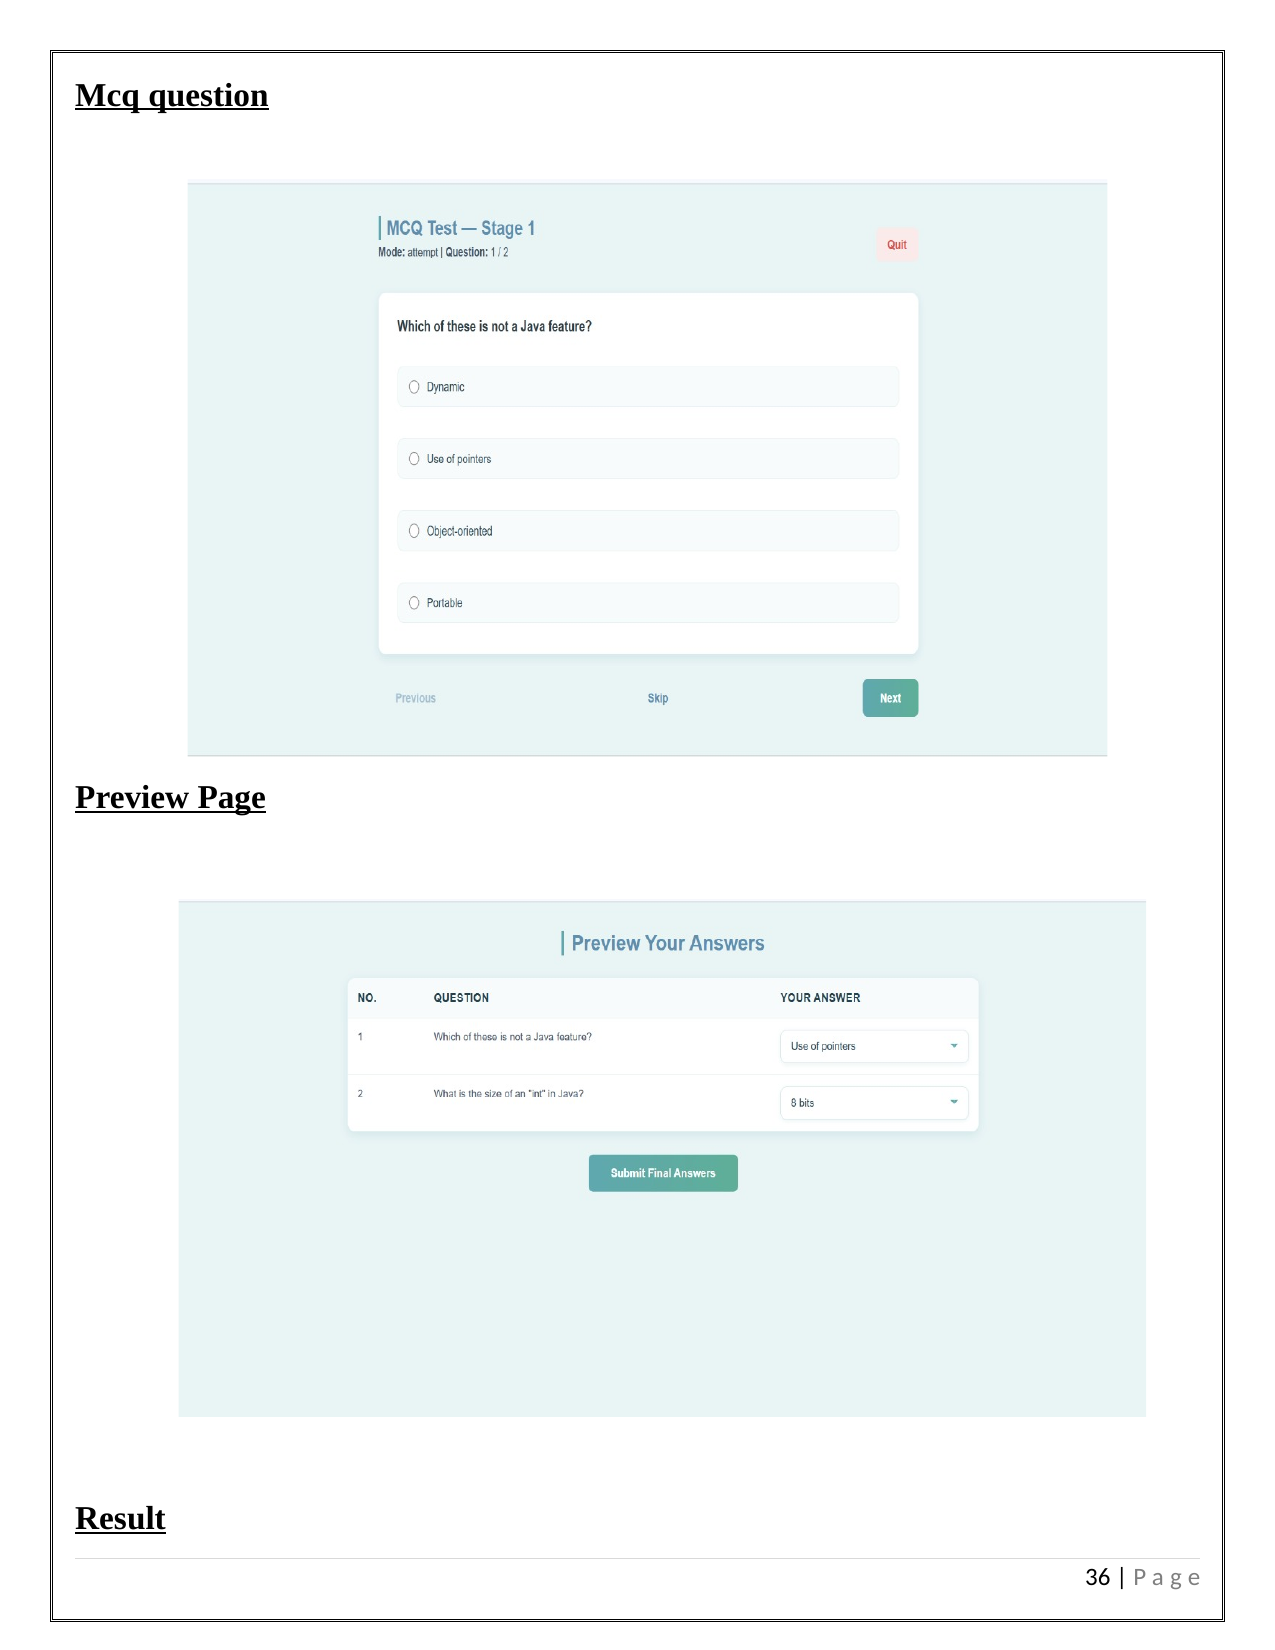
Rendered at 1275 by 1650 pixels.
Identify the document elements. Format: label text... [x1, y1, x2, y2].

text Mcq question [75, 75, 1116, 113]
picture [178, 899, 1147, 1417]
picture [187, 179, 1108, 757]
text Result [75, 1499, 1116, 1537]
text Preview Page [75, 778, 1116, 816]
